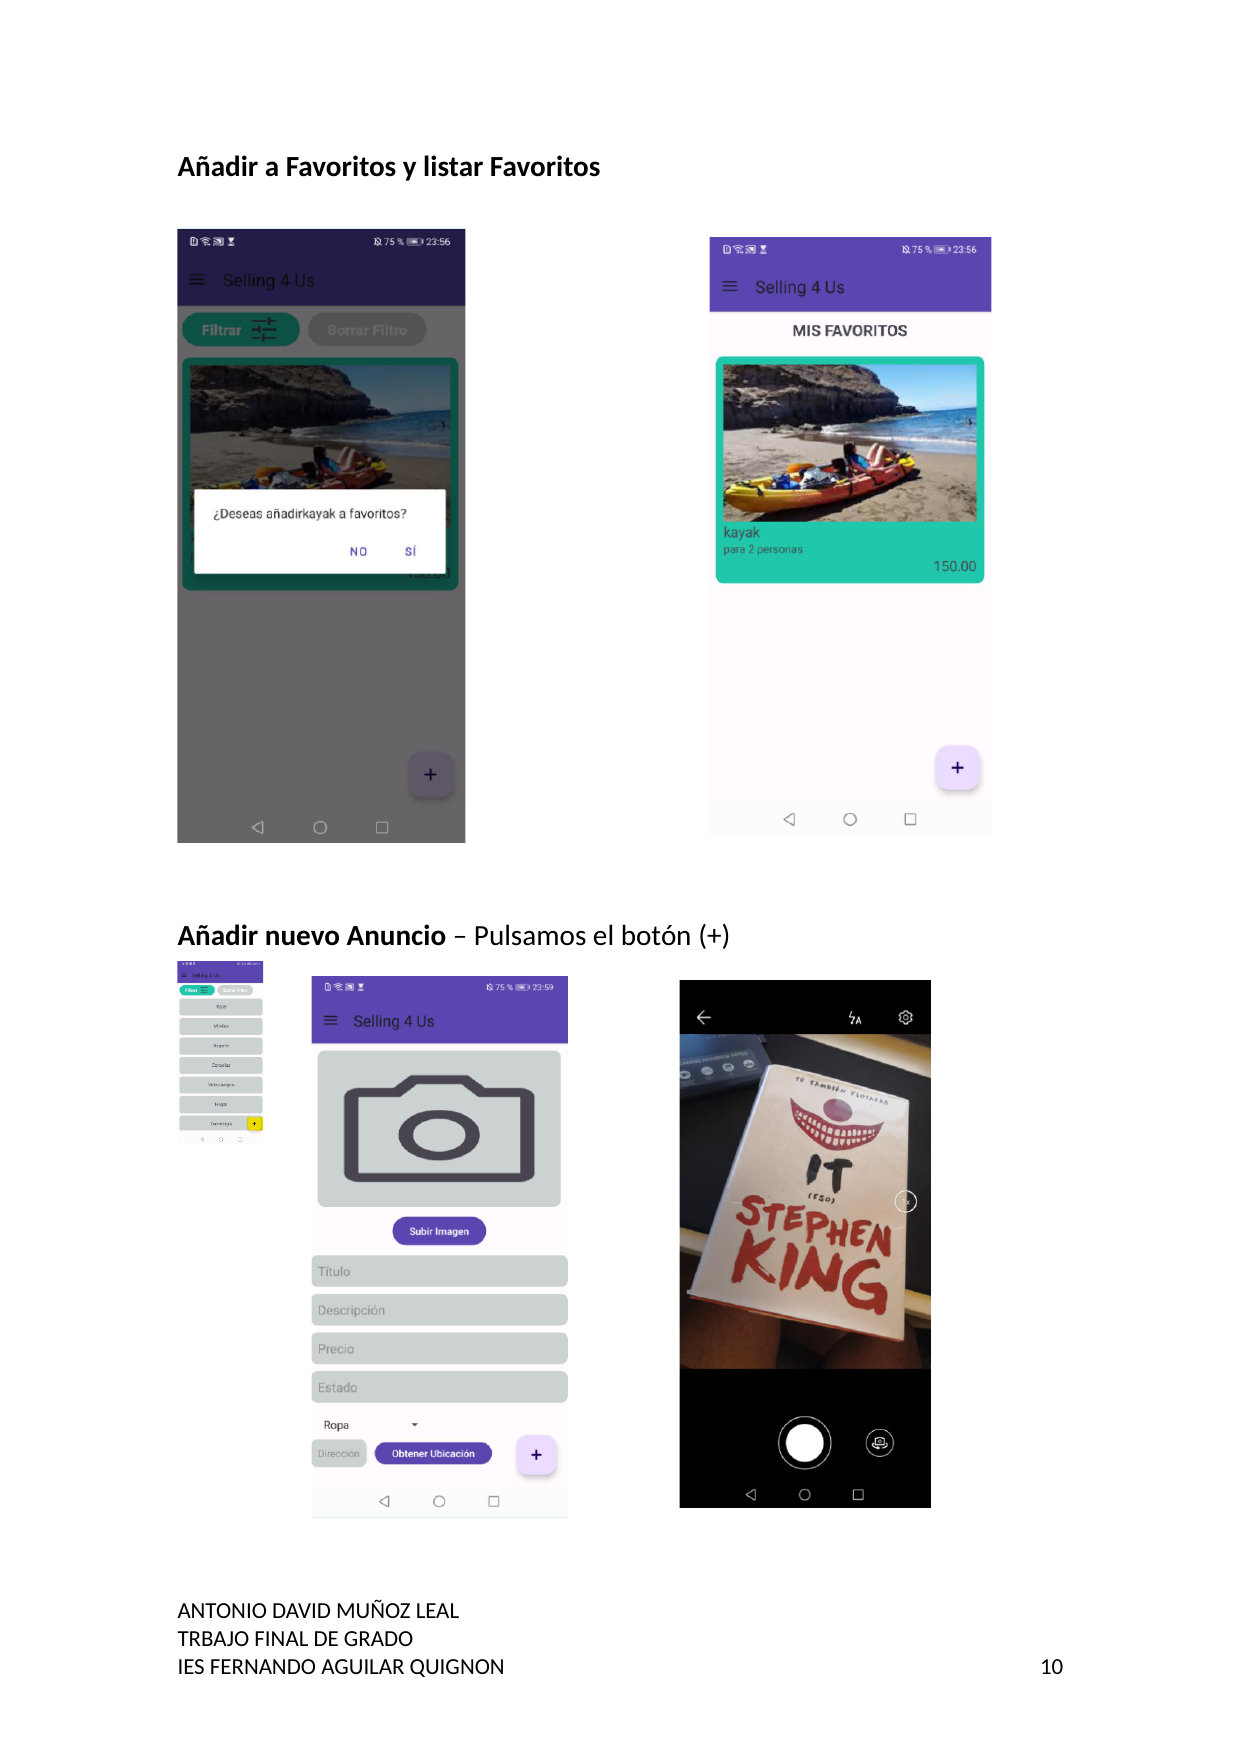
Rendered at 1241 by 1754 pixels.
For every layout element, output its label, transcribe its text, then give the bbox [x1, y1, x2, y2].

picture [679, 980, 932, 1508]
picture [177, 961, 264, 1144]
picture [177, 228, 466, 843]
text Añadir nuevo Anuncio – Pulsamos el botón (+) [177, 917, 1063, 953]
picture [709, 237, 992, 836]
text Añadir a Favoritos y listar Favoritos [177, 148, 1063, 183]
picture [311, 976, 569, 1518]
